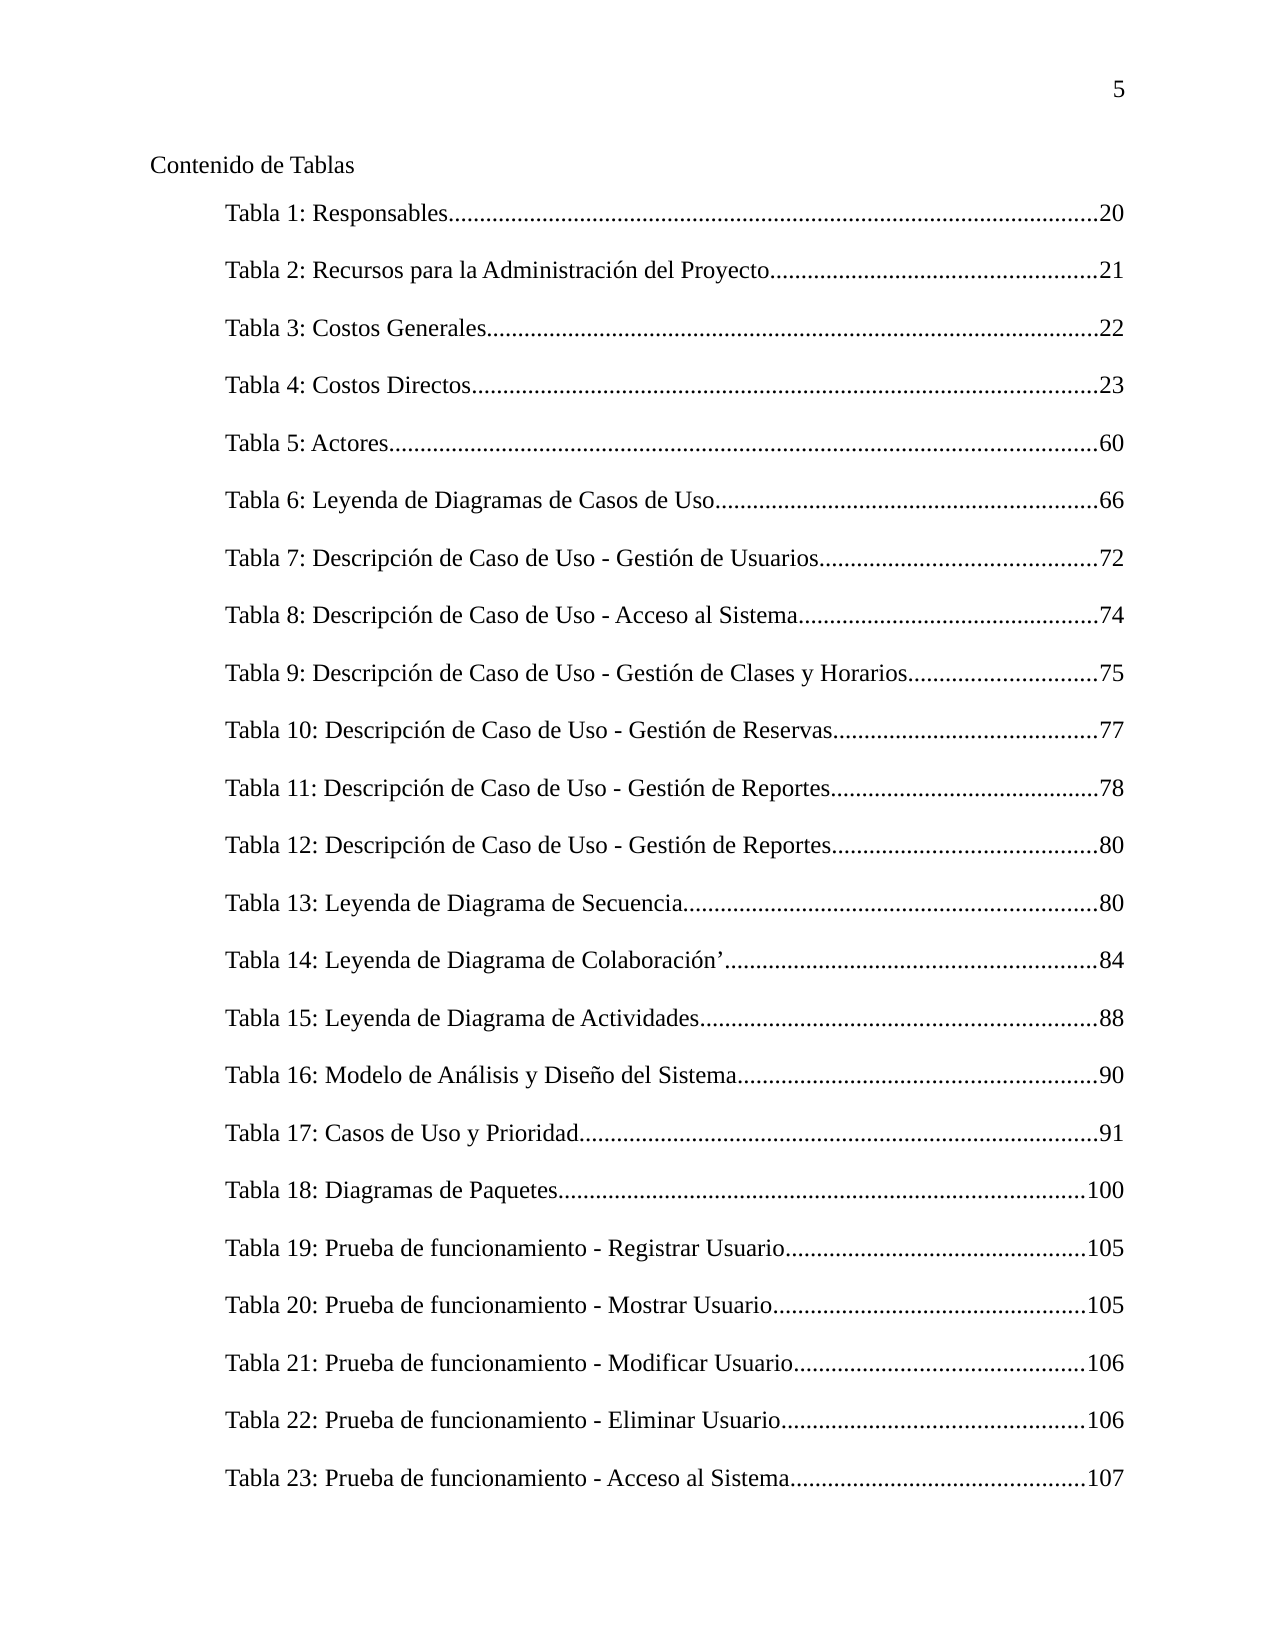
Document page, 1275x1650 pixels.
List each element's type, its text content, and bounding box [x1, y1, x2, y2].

text Tabla 20: Prueba de funcionamiento - Mostrar Usuario 105 [150, 1290, 1125, 1319]
text Tabla 22: Prueba de funcionamiento - Eliminar Usuario 106 [150, 1405, 1125, 1434]
text Tabla 19: Prueba de funcionamiento - Registrar Usuario 105 [150, 1233, 1125, 1261]
text Contenido de Tablas [150, 150, 1125, 179]
text Tabla 3: Costos Generales 22 [150, 313, 1125, 341]
text Tabla 18: Diagramas de Paquetes 100 [150, 1175, 1125, 1204]
text Tabla 7: Descripción de Caso de Uso - Gestión de Usuarios 72 [150, 543, 1125, 571]
text Tabla 9: Descripción de Caso de Uso - Gestión de Clases y Horarios 75 [150, 658, 1125, 686]
text Tabla 8: Descripción de Caso de Uso - Acceso al Sistema 74 [150, 600, 1125, 629]
text Tabla 15: Leyenda de Diagrama de Actividades 88 [150, 1003, 1125, 1031]
text Tabla 2: Recursos para la Administración del Proyecto 21 [150, 255, 1125, 284]
text Tabla 6: Leyenda de Diagramas de Casos de Uso 66 [150, 485, 1125, 514]
text Tabla 10: Descripción de Caso de Uso - Gestión de Reservas 77 [150, 715, 1125, 744]
text Tabla 13: Leyenda de Diagrama de Secuencia 80 [150, 888, 1125, 916]
text Tabla 1: Responsables 20 [150, 198, 1125, 226]
text Tabla 21: Prueba de funcionamiento - Modificar Usuario 106 [150, 1348, 1125, 1376]
text Tabla 16: Modelo de Análisis y Diseño del Sistema 90 [150, 1060, 1125, 1089]
text Tabla 17: Casos de Uso y Prioridad 91 [150, 1118, 1125, 1146]
text Tabla 11: Descripción de Caso de Uso - Gestión de Reportes 78 [150, 773, 1125, 801]
text Tabla 14: Leyenda de Diagrama de Colaboración’ 84 [150, 945, 1125, 974]
text Tabla 5: Actores 60 [150, 428, 1125, 456]
text Tabla 23: Prueba de funcionamiento - Acceso al Sistema 107 [150, 1463, 1125, 1491]
text Tabla 4: Costos Directos 23 [150, 370, 1125, 399]
text Tabla 12: Descripción de Caso de Uso - Gestión de Reportes 80 [150, 830, 1125, 859]
